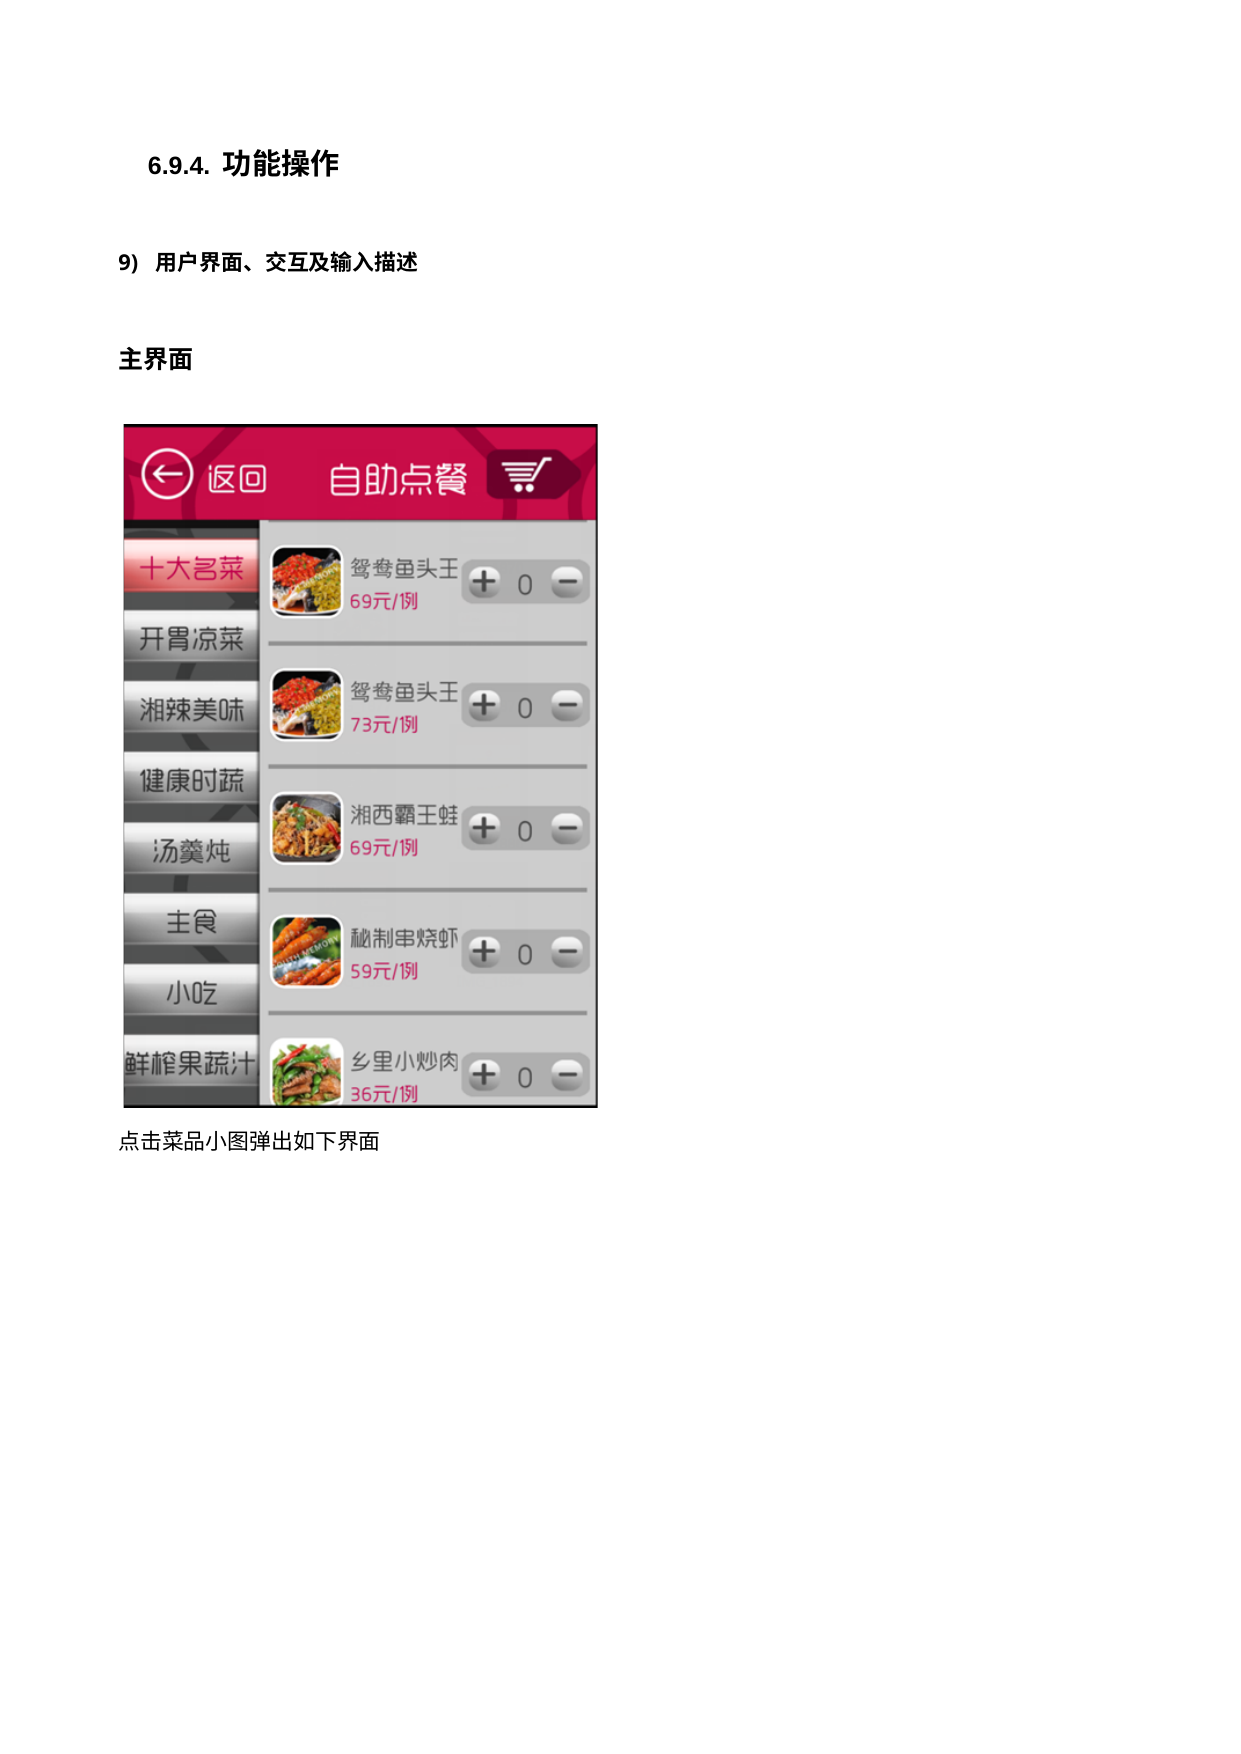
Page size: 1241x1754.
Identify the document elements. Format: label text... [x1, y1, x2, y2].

picture [123, 424, 598, 1108]
subtitle 功能操作 [148, 129, 1122, 194]
text 点击菜品小图弹出如下界面 [118, 1124, 1122, 1156]
subtitle 主界面 [118, 325, 1122, 390]
subtitle 用户界面、交互及输入描述 [118, 245, 1122, 277]
